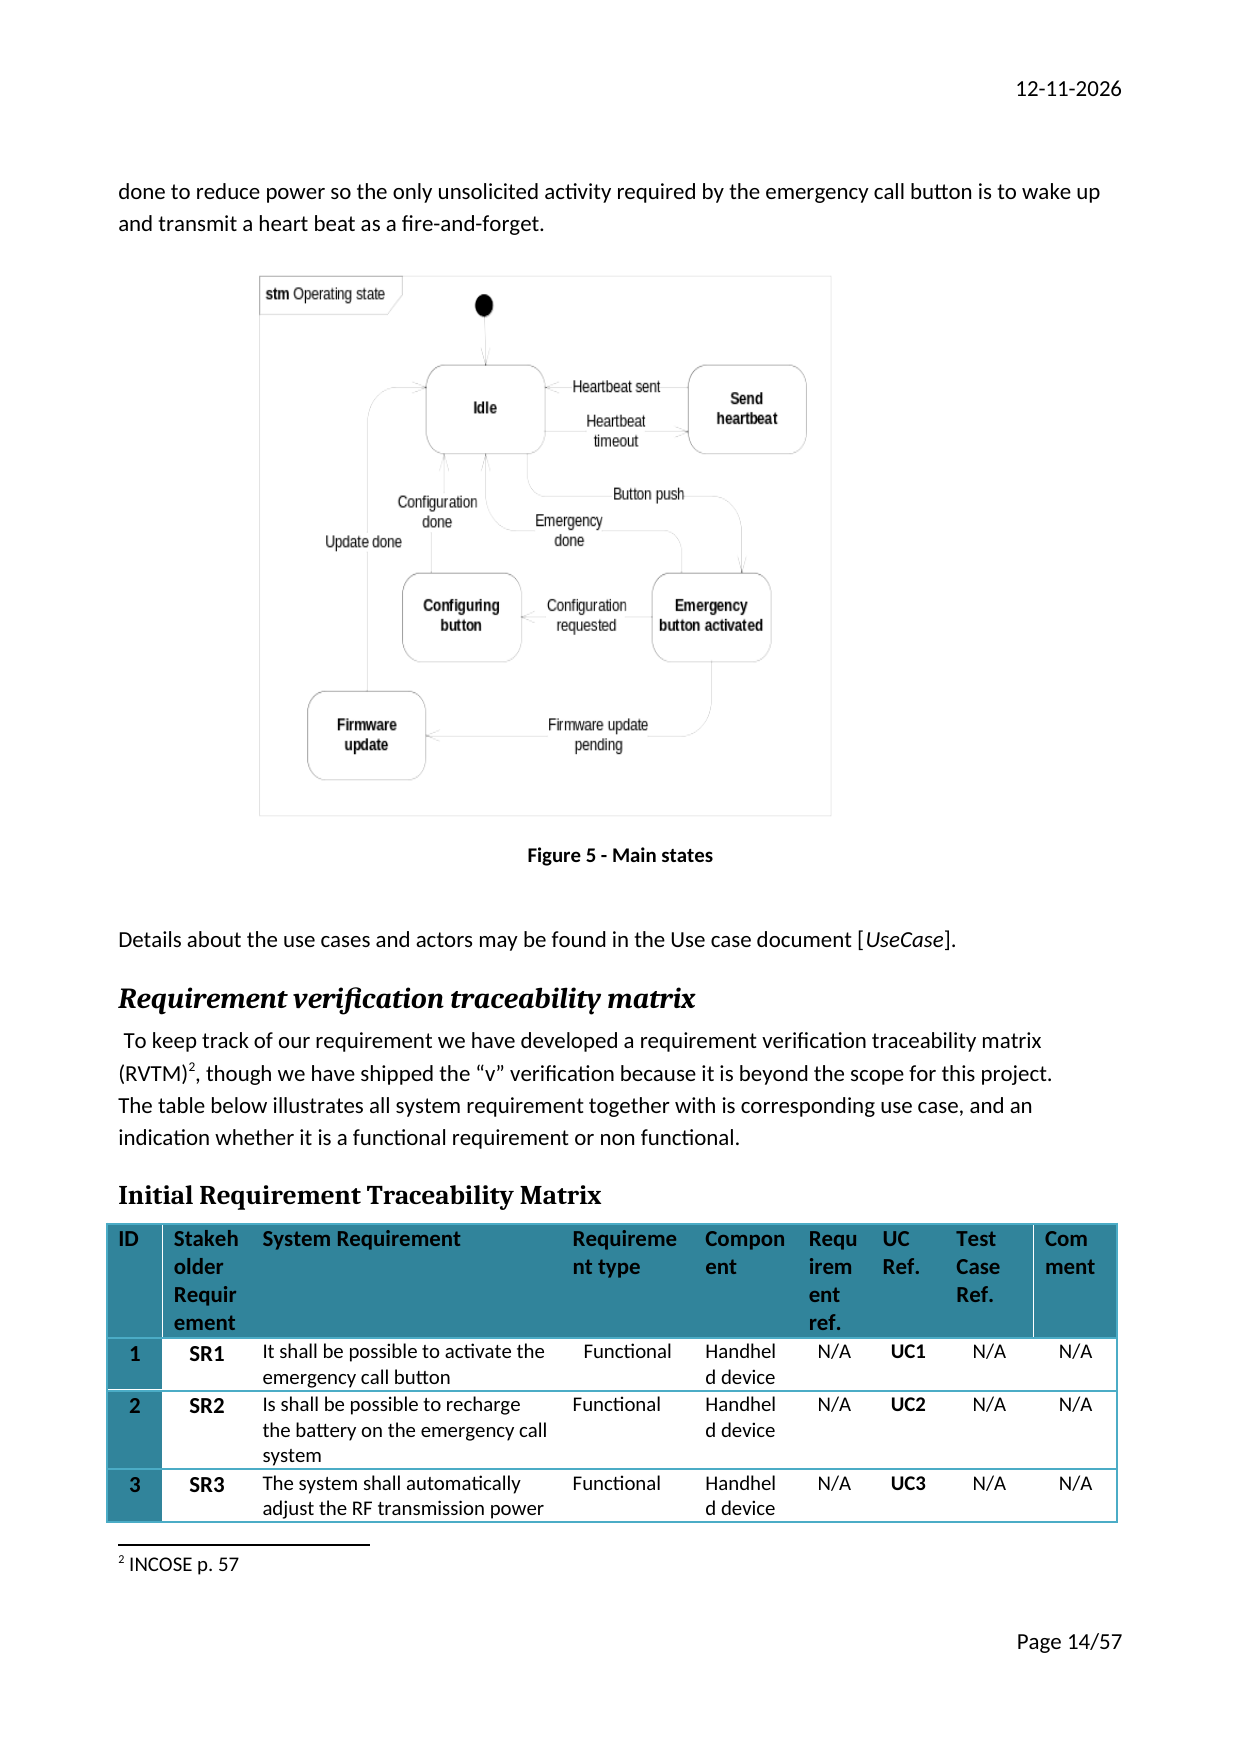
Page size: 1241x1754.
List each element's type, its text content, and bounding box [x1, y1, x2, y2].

table_header UC Ref. [871, 1225, 945, 1337]
table_cell 2 [108, 1392, 162, 1468]
table_header System Requirement [251, 1225, 561, 1337]
table_cell SR1 [163, 1339, 251, 1389]
table_header Comment [1034, 1225, 1116, 1337]
table_cell Handheld device [694, 1392, 797, 1468]
table_cell Functional [561, 1392, 694, 1468]
table_cell N/A [797, 1339, 871, 1389]
table_cell N/A [1034, 1392, 1116, 1468]
table_cell SR2 [163, 1392, 251, 1468]
table_cell N/A [945, 1392, 1033, 1468]
table_header Test Case Ref. [945, 1225, 1033, 1337]
table_header Stakeholder Requirement [163, 1225, 251, 1337]
subtitle Initial Requirement Traceability Matrix [118, 1180, 1122, 1212]
table_cell Handheld device [694, 1339, 797, 1389]
text To keep track of our requirement we have developed a requirement verification traceability matrix (RVTM), though we have shipped the “v” verification because it is beyond the scope for this project. [118, 1027, 1122, 1087]
table_cell N/A [797, 1470, 871, 1521]
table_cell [251, 1470, 561, 1521]
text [118, 177, 1122, 237]
table_cell It shall be possible to activate the emergency call button [251, 1339, 561, 1389]
table_cell N/A [945, 1470, 1033, 1521]
text Details about the use cases and actors may be found in the Use case document [UseCase]. [118, 925, 1122, 953]
table_cell Is shall be possible to recharge the battery on the emergency call system [251, 1392, 561, 1468]
table_cell N/A [1034, 1339, 1116, 1389]
table_header Requirement ref. [797, 1225, 871, 1337]
table_cell N/A [945, 1339, 1033, 1389]
table_header Requirement type [561, 1225, 694, 1337]
text Figure 5 - Main states [118, 842, 1122, 868]
table_cell SR3 [163, 1470, 251, 1521]
table_cell Handheld device [694, 1470, 797, 1521]
table_cell Functional [561, 1470, 694, 1521]
table_cell UC2 [871, 1392, 945, 1468]
table_cell 1 [108, 1339, 162, 1389]
table_cell Functional [561, 1339, 694, 1389]
table_cell UC3 [871, 1470, 945, 1521]
table_cell 3 [108, 1470, 162, 1521]
table_cell N/A [797, 1392, 871, 1468]
table_cell N/A [1034, 1470, 1116, 1521]
table_header ID [108, 1225, 162, 1337]
table_cell UC1 [871, 1339, 945, 1389]
table_header Component [694, 1225, 797, 1337]
subtitle Requirement verification traceability matrix [118, 982, 1122, 1015]
text The table below illustrates all system requirement together with is corresponding use case, and an indication whether it is a functional requirement or non functional. [118, 1091, 1122, 1151]
